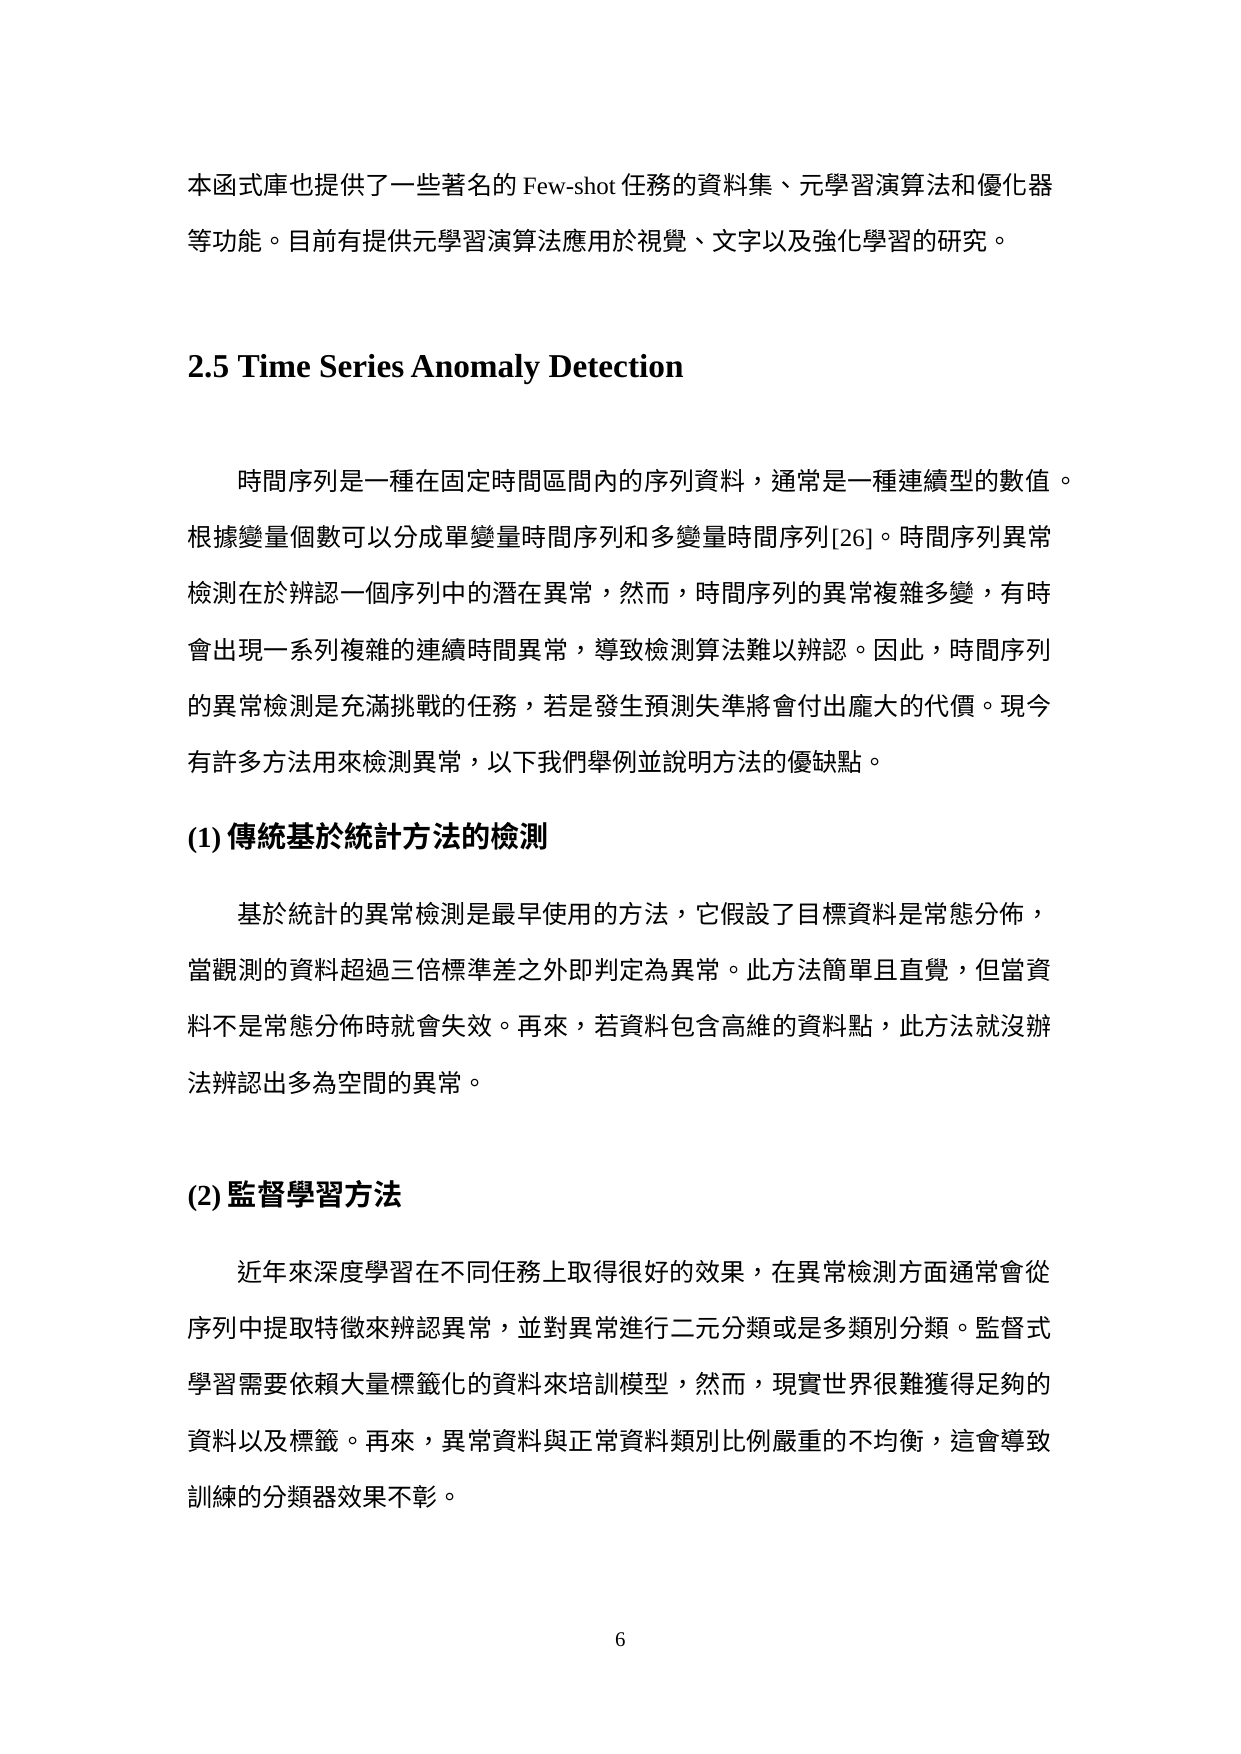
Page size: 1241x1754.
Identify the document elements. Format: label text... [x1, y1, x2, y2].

text 基於統計的異常檢測是最早使用的方法，它假設了目標資料是常態分佈，當觀測的資料超過三倍標準差之外即判定為異常。此方法簡單且直覺，但當資料不是常態分佈時就會失效。再來，若資料包含高維的資料點，此方法就沒辦法辨認出多為空間的異常。 [187, 894, 1053, 1100]
subtitle 2.5 Time Series Anomaly Detection [187, 328, 1053, 403]
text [187, 164, 1053, 258]
text 時間序列是一種在固定時間區間內的序列資料，通常是一種連續型的數值。根據變量個數可以分成單變量時間序列和多變量時間序列[26]。時間序列異常檢測在於辨認一個序列中的潛在異常，然而，時間序列的異常複雜多變，有時會出現一系列複雜的連續時間異常，導致檢測算法難以辨認。因此，時間序列的異常檢測是充滿挑戰的任務，若是發生預測失準將會付出龐大的代價。現今有許多方法用來檢測異常，以下我們舉例並說明方法的優缺點。 [187, 461, 1053, 779]
text 近年來深度學習在不同任務上取得很好的效果，在異常檢測方面通常會從序列中提取特徵來辨認異常，並對異常進行二元分類或是多類別分類。監督式學習需要依賴大量標籤化的資料來培訓模型，然而，現實世界很難獲得足夠的資料以及標籤。再來，異常資料與正常資料類別比例嚴重的不均衡，這會導致訓練的分類器效果不彰。 [187, 1252, 1053, 1514]
text (2) 監督學習方法 [187, 1156, 1053, 1231]
text (1) 傳統基於統計方法的檢測 [187, 798, 1053, 873]
